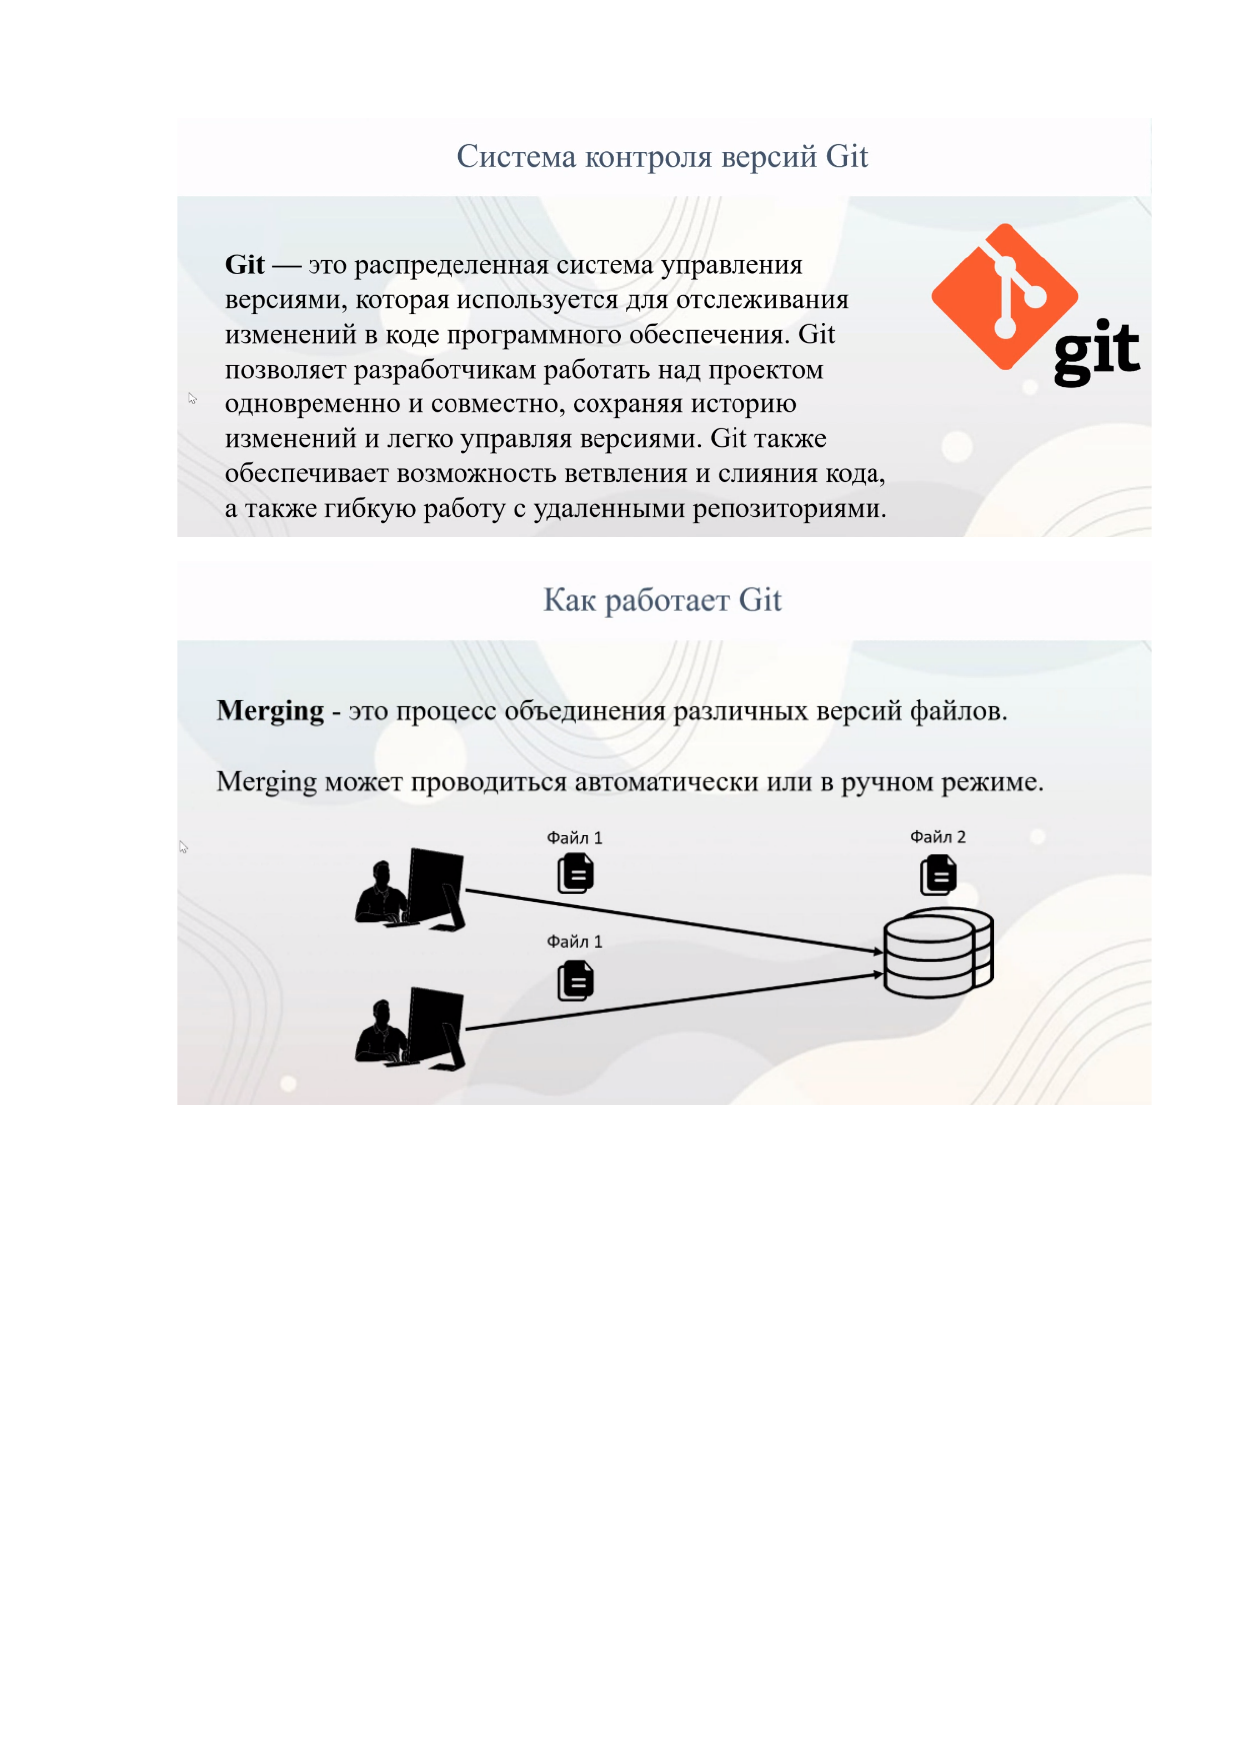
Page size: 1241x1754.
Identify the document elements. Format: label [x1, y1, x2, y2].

picture [177, 561, 1152, 1105]
picture [177, 118, 1152, 537]
